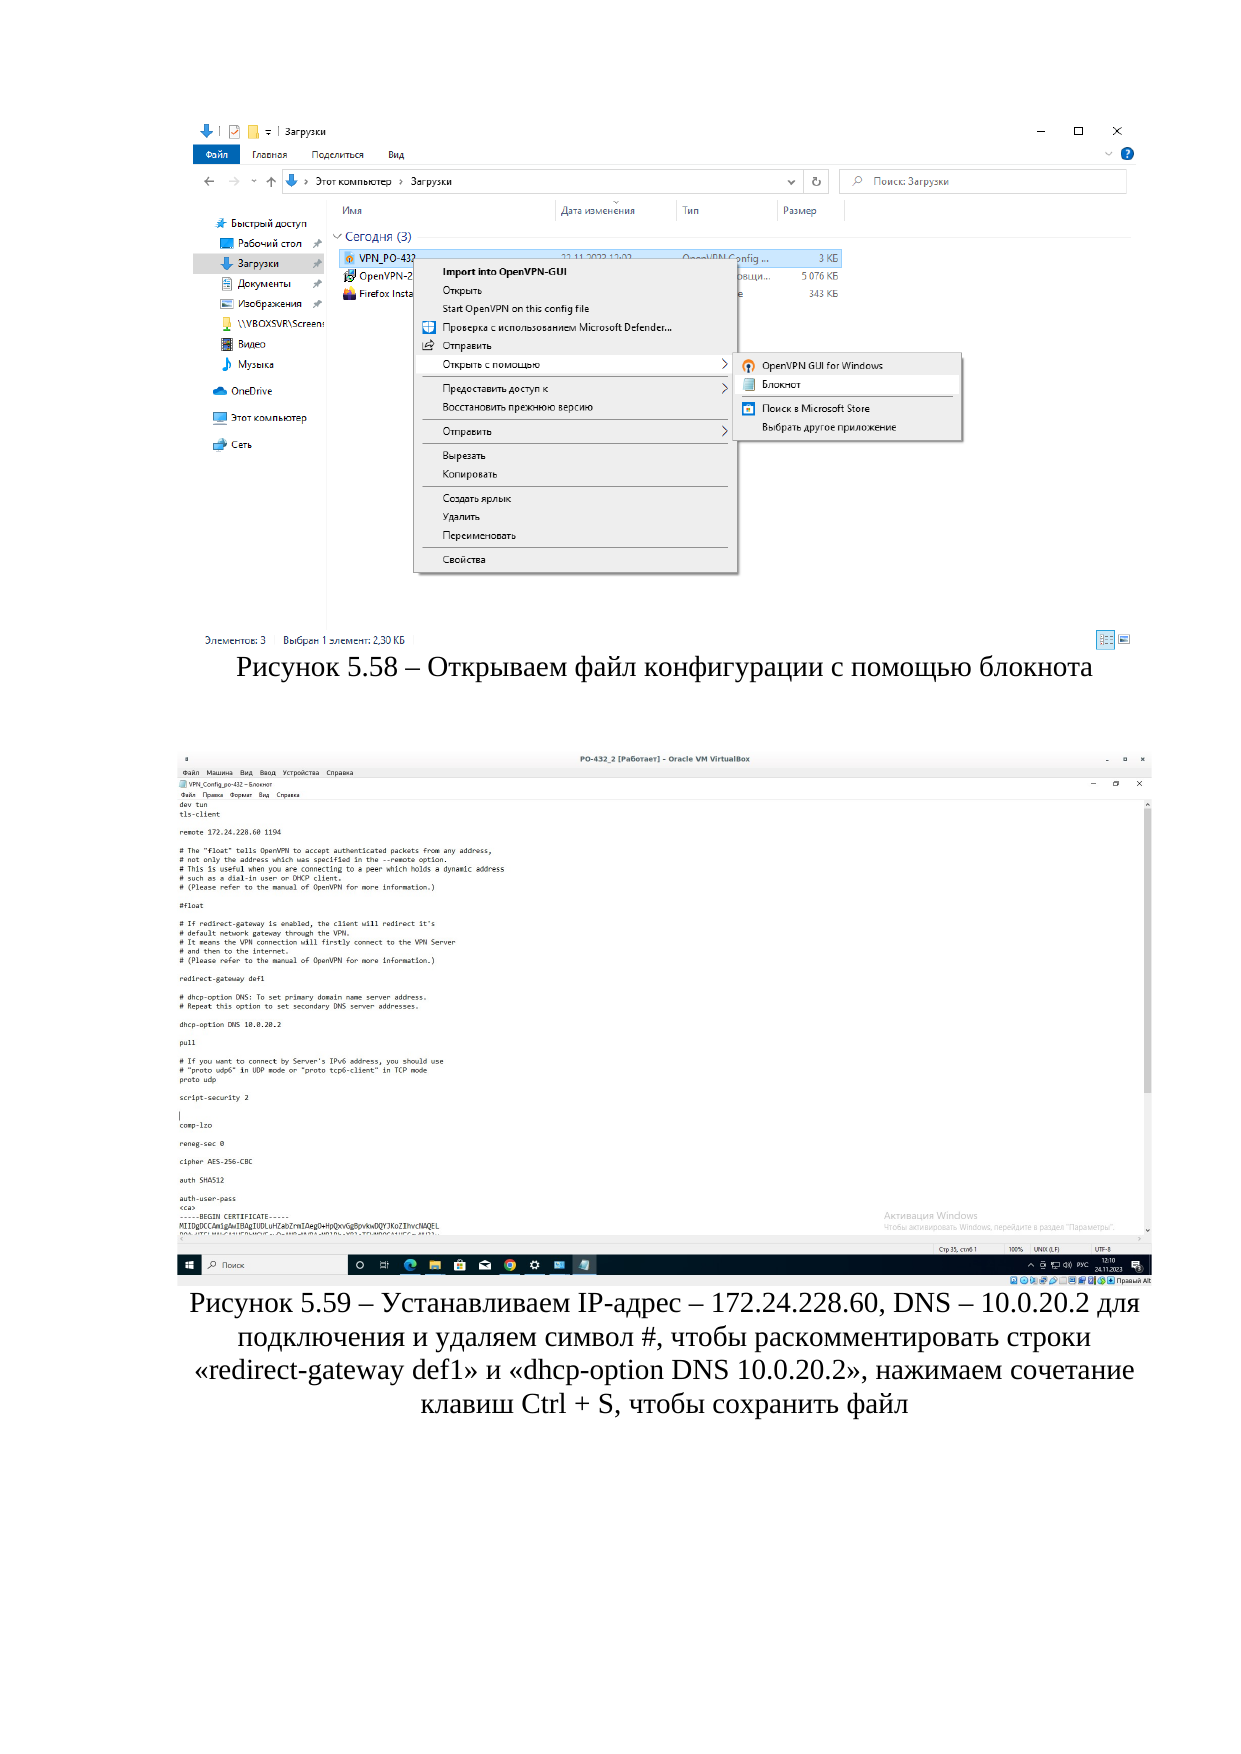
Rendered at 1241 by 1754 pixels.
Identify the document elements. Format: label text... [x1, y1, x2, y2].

picture [177, 750, 1152, 1286]
picture [192, 118, 1137, 650]
